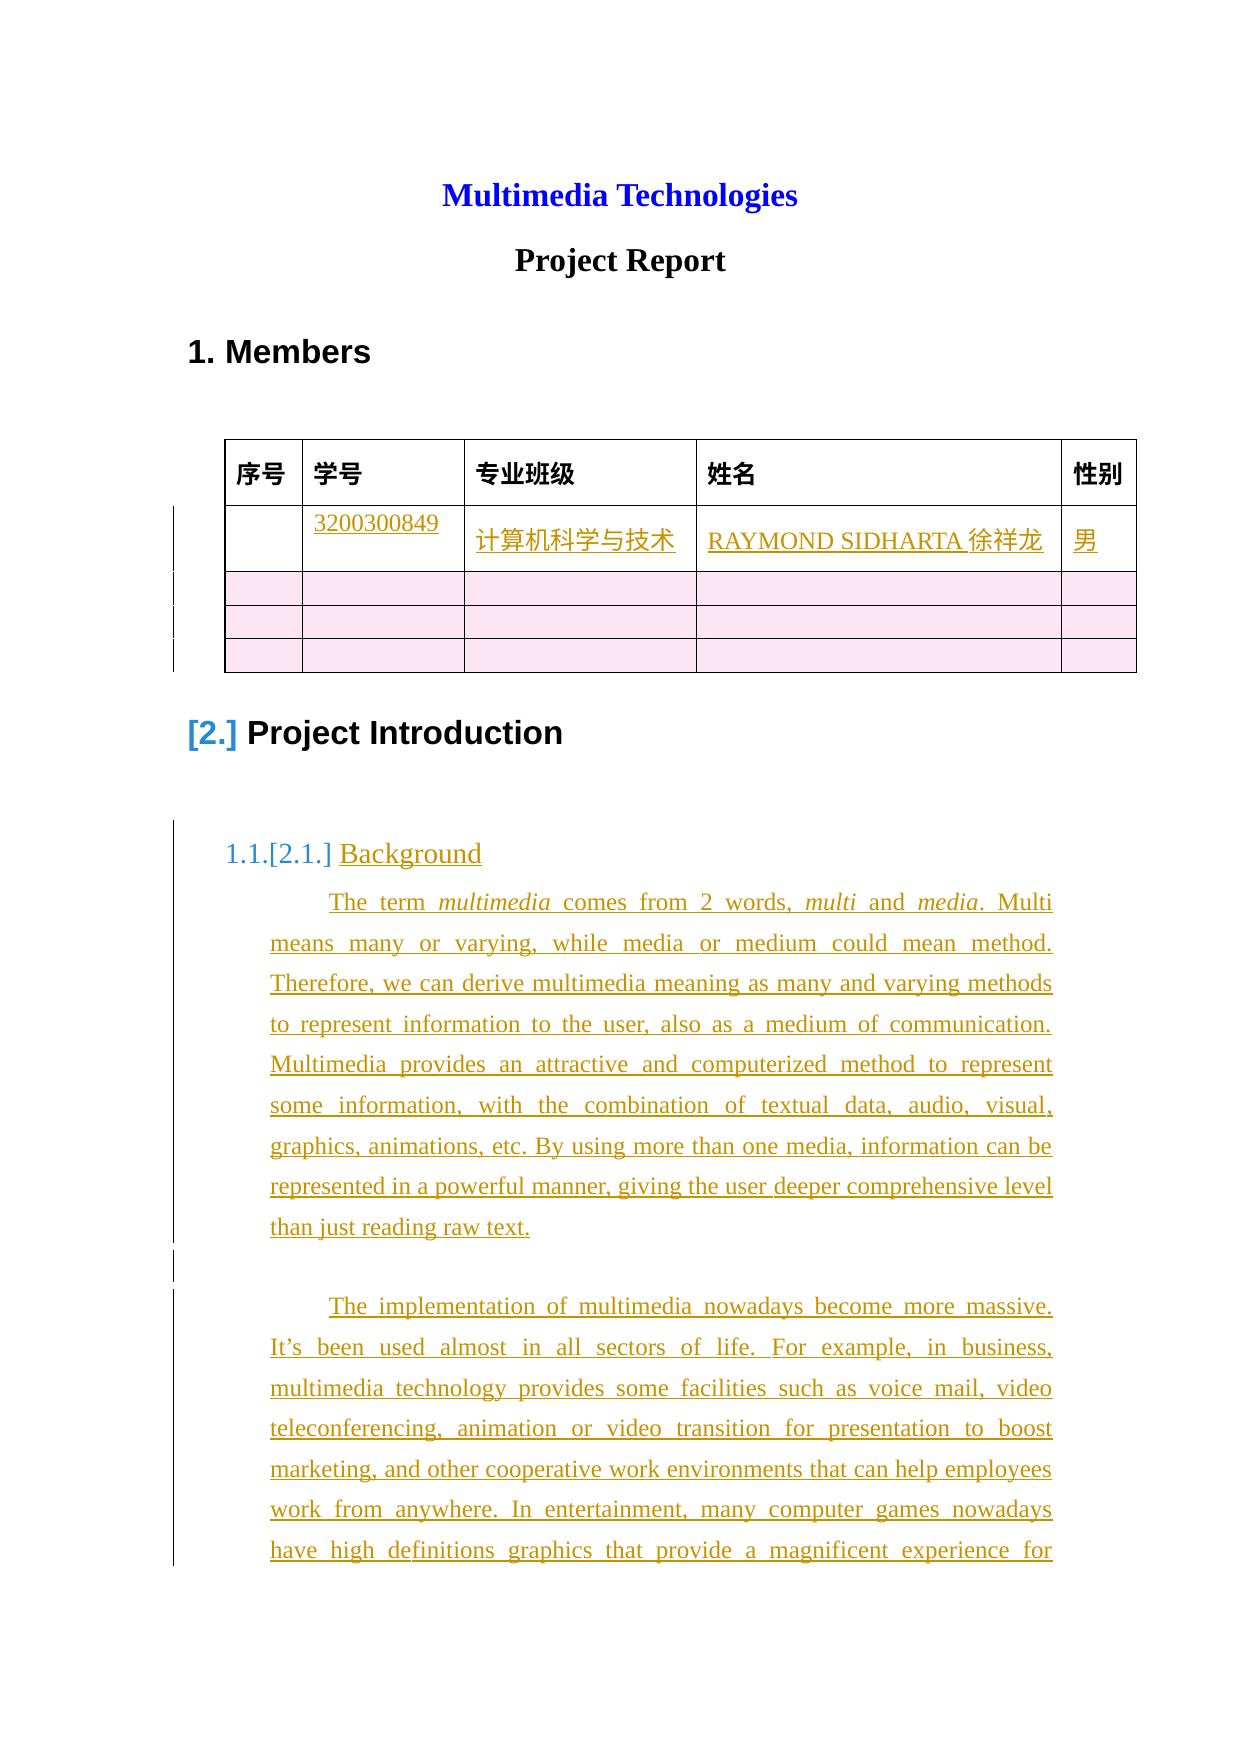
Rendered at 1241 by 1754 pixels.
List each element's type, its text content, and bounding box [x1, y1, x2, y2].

table_header 学号 [303, 440, 464, 505]
table_header 姓名 [697, 440, 1061, 505]
table_cell [697, 506, 1061, 571]
table_cell [303, 506, 464, 571]
table_header 专业班级 [465, 440, 696, 505]
table_cell [226, 506, 302, 571]
table_cell [465, 506, 696, 571]
text Multimedia Technologies [187, 162, 1053, 227]
table_cell [1062, 506, 1136, 571]
subtitle Members [187, 319, 1053, 384]
text Project Report [187, 227, 1053, 292]
table_header 序号 [226, 440, 302, 505]
subtitle Project Introduction [187, 700, 1053, 765]
table_header 性别 [1062, 440, 1136, 505]
